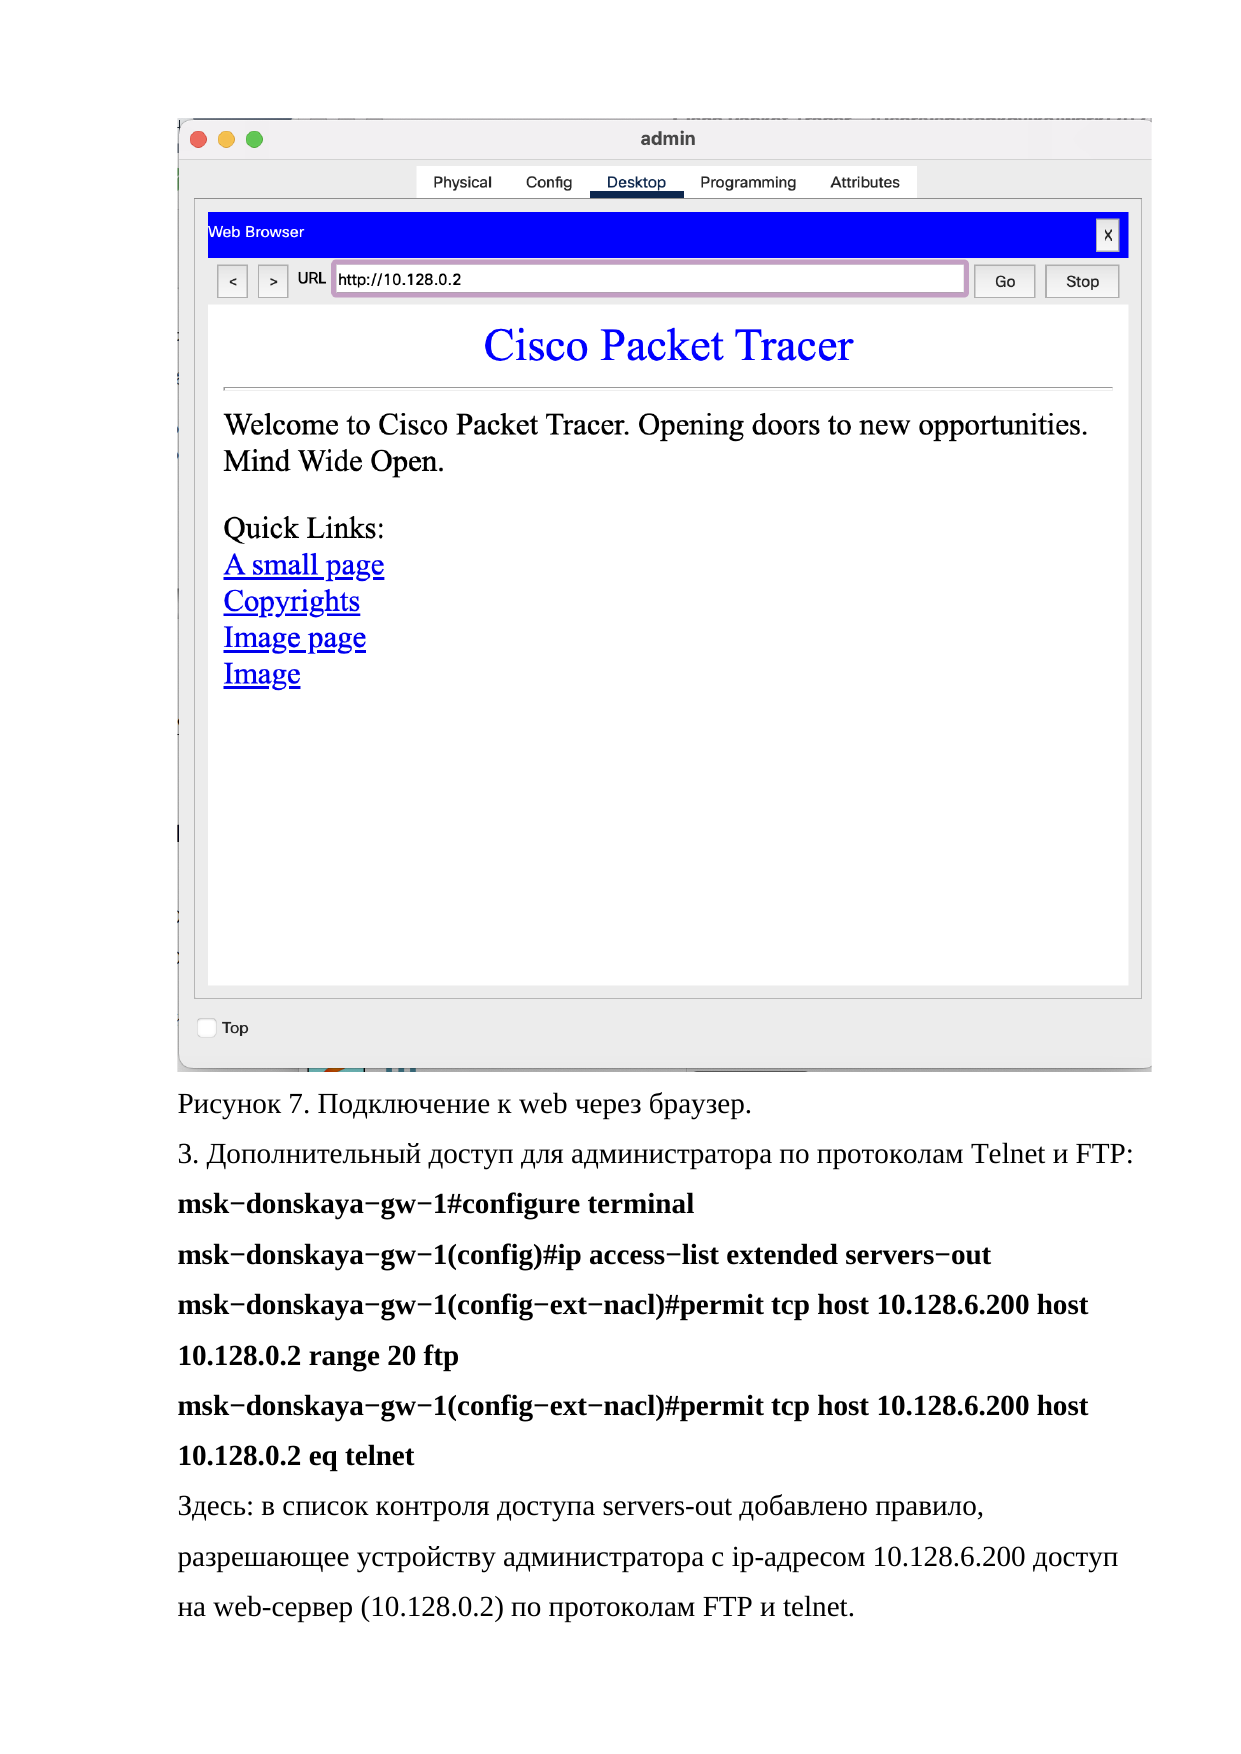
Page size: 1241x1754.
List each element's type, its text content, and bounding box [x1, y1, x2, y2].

text Здесь: в список контроля доступа servers-out добавлено правило, разрешающее устройству администратора с ip-адресом 10.128.6.200 доступ на web-сервер (10.128.0.2) по протоколам FTP и telnet. [177, 1488, 1152, 1623]
text msk−donskaya−gw−1(config)#ip access−list extended servers−out [177, 1237, 1152, 1271]
picture [177, 118, 1152, 1072]
text 3. Дополнительный доступ для администратора по протоколам Telnet и FTP: [177, 1136, 1152, 1170]
text 10.128.0.2 eq telnet [177, 1438, 1152, 1472]
text msk−donskaya−gw−1(config−ext−nacl)#permit tcp host 10.128.6.200 host [177, 1287, 1152, 1321]
text msk−donskaya−gw−1(config−ext−nacl)#permit tcp host 10.128.6.200 host [177, 1388, 1152, 1421]
text msk−donskaya−gw−1#configure terminal [177, 1187, 1152, 1220]
text 10.128.0.2 range 20 ftp [177, 1338, 1152, 1371]
text Рисунок 7. Подключение к web через браузер. [177, 1086, 1152, 1119]
